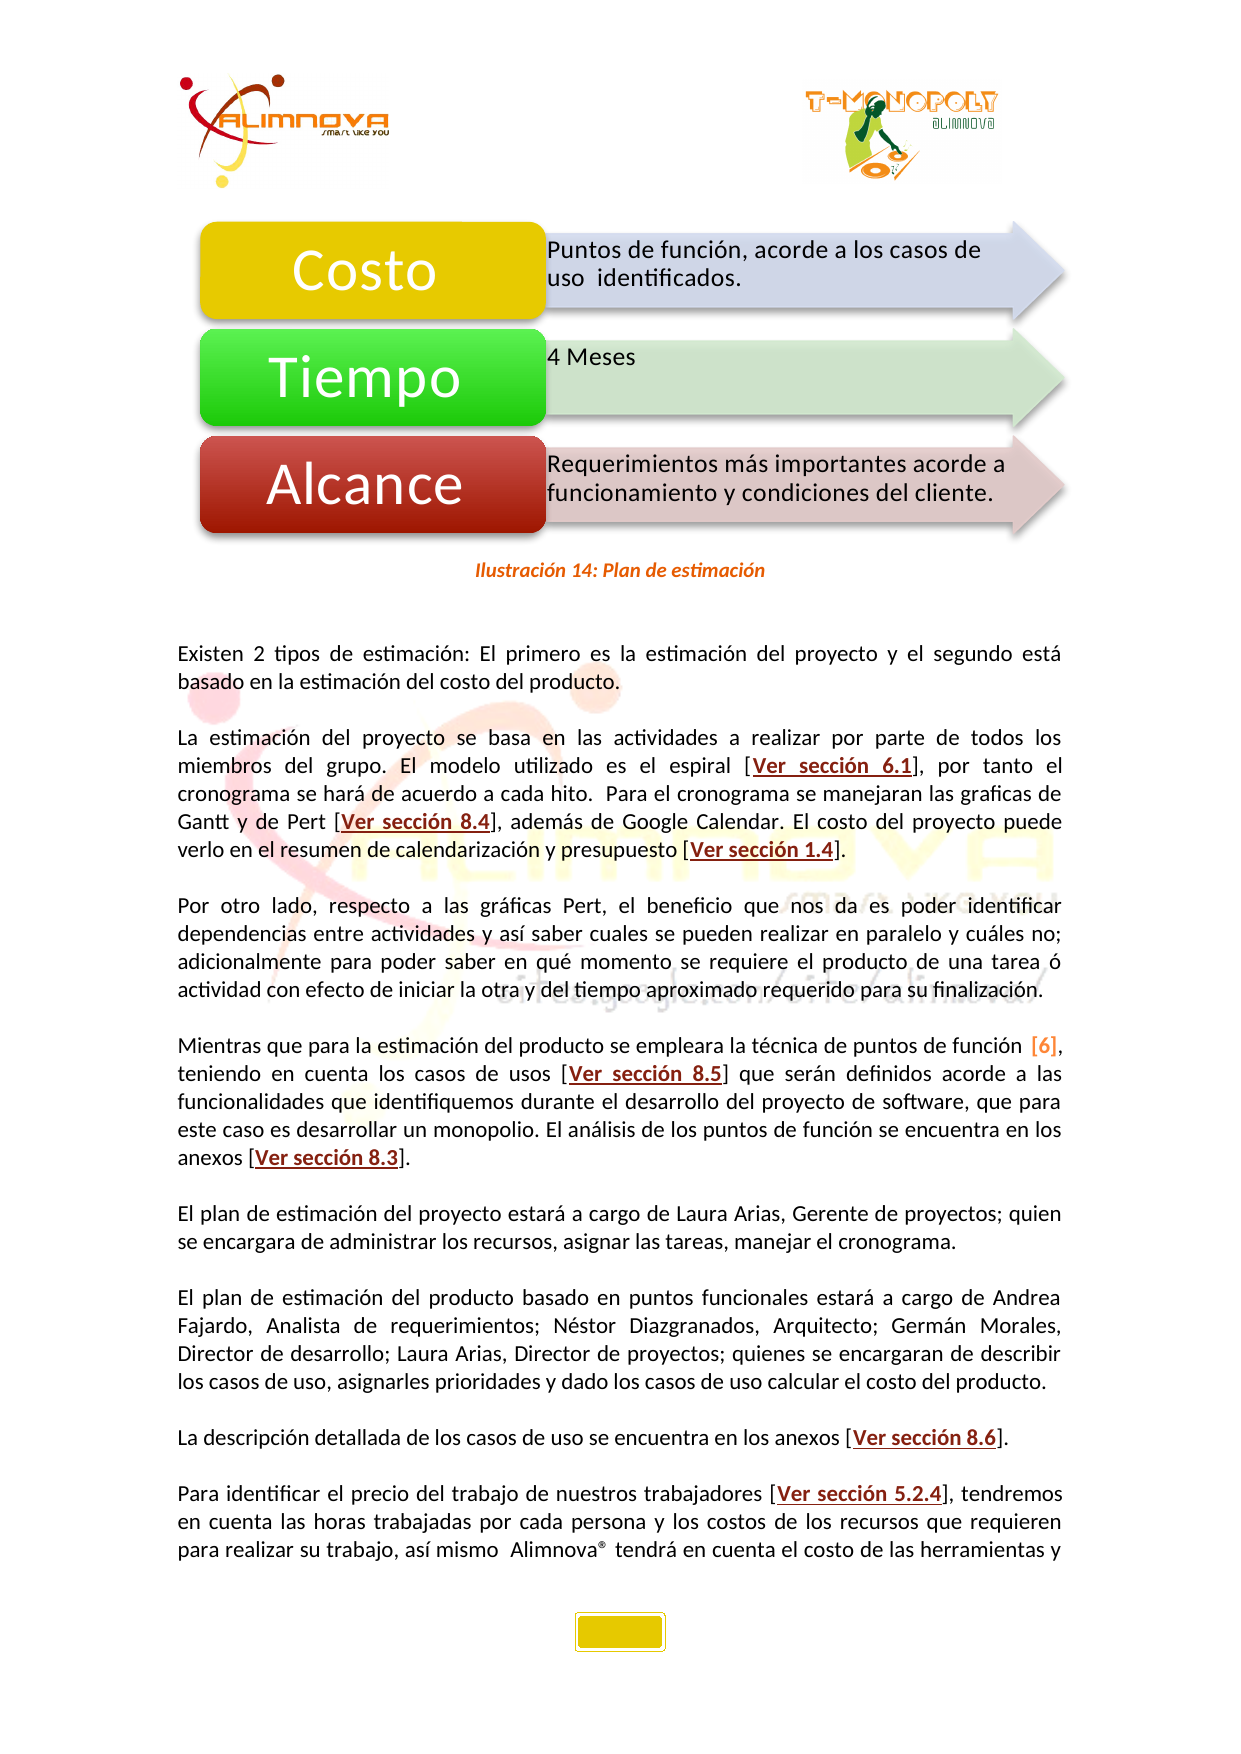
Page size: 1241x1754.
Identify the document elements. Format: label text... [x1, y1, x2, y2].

text El plan de estimación del producto basado en puntos funcionales estará a cargo de Andrea Fajardo, Analista de requerimientos; Néstor Diazgranados, Arquitecto; Germán Morales, Director de desarrollo; Laura Arias, Director de proyectos; quienes se encargaran de describir los casos de uso, asignarles prioridades y dado los casos de uso calcular el costo del producto. [177, 1283, 1063, 1395]
text La estimación del proyecto se basa en las actividades a realizar por parte de todos los miembros del grupo. El modelo utilizado es el espiral [Ver sección 6.1], por tanto el cronograma se hará de acuerdo a cada hito. Para el cronograma se manejaran las graficas de Gantt y de Pert [Ver sección 8.4], además de Google Calendar. El costo del proyecto puede verlo en el resumen de calendarización y presupuesto [Ver sección 1.4]. [177, 723, 1063, 863]
text Ilustración 14: Plan de estimación [177, 557, 1063, 583]
text Existen 2 tipos de estimación: El primero es la estimación del proyecto y el segundo está basado en la estimación del costo del producto. [177, 639, 1063, 695]
text La descripción detallada de los casos de uso se encuentra en los anexos [Ver sección 8.6]. [177, 1423, 1063, 1451]
text Por otro lado, respecto a las gráficas Pert, el beneficio que nos da es poder identificar dependencias entre actividades y así saber cuales se pueden realizar en paralelo y cuáles no; adicionalmente para poder saber en qué momento se requiere el producto de una tarea ó actividad con efecto de iniciar la otra y del tiempo aproximado requerido para su finalización. [177, 891, 1063, 1003]
picture [802, 79, 1002, 184]
text El plan de estimación del proyecto estará a cargo de Laura Arias, Gerente de proyectos; quien se encargara de administrar los recursos, asignar las tareas, manejar el cronograma. [177, 1199, 1063, 1255]
picture [177, 73, 389, 189]
